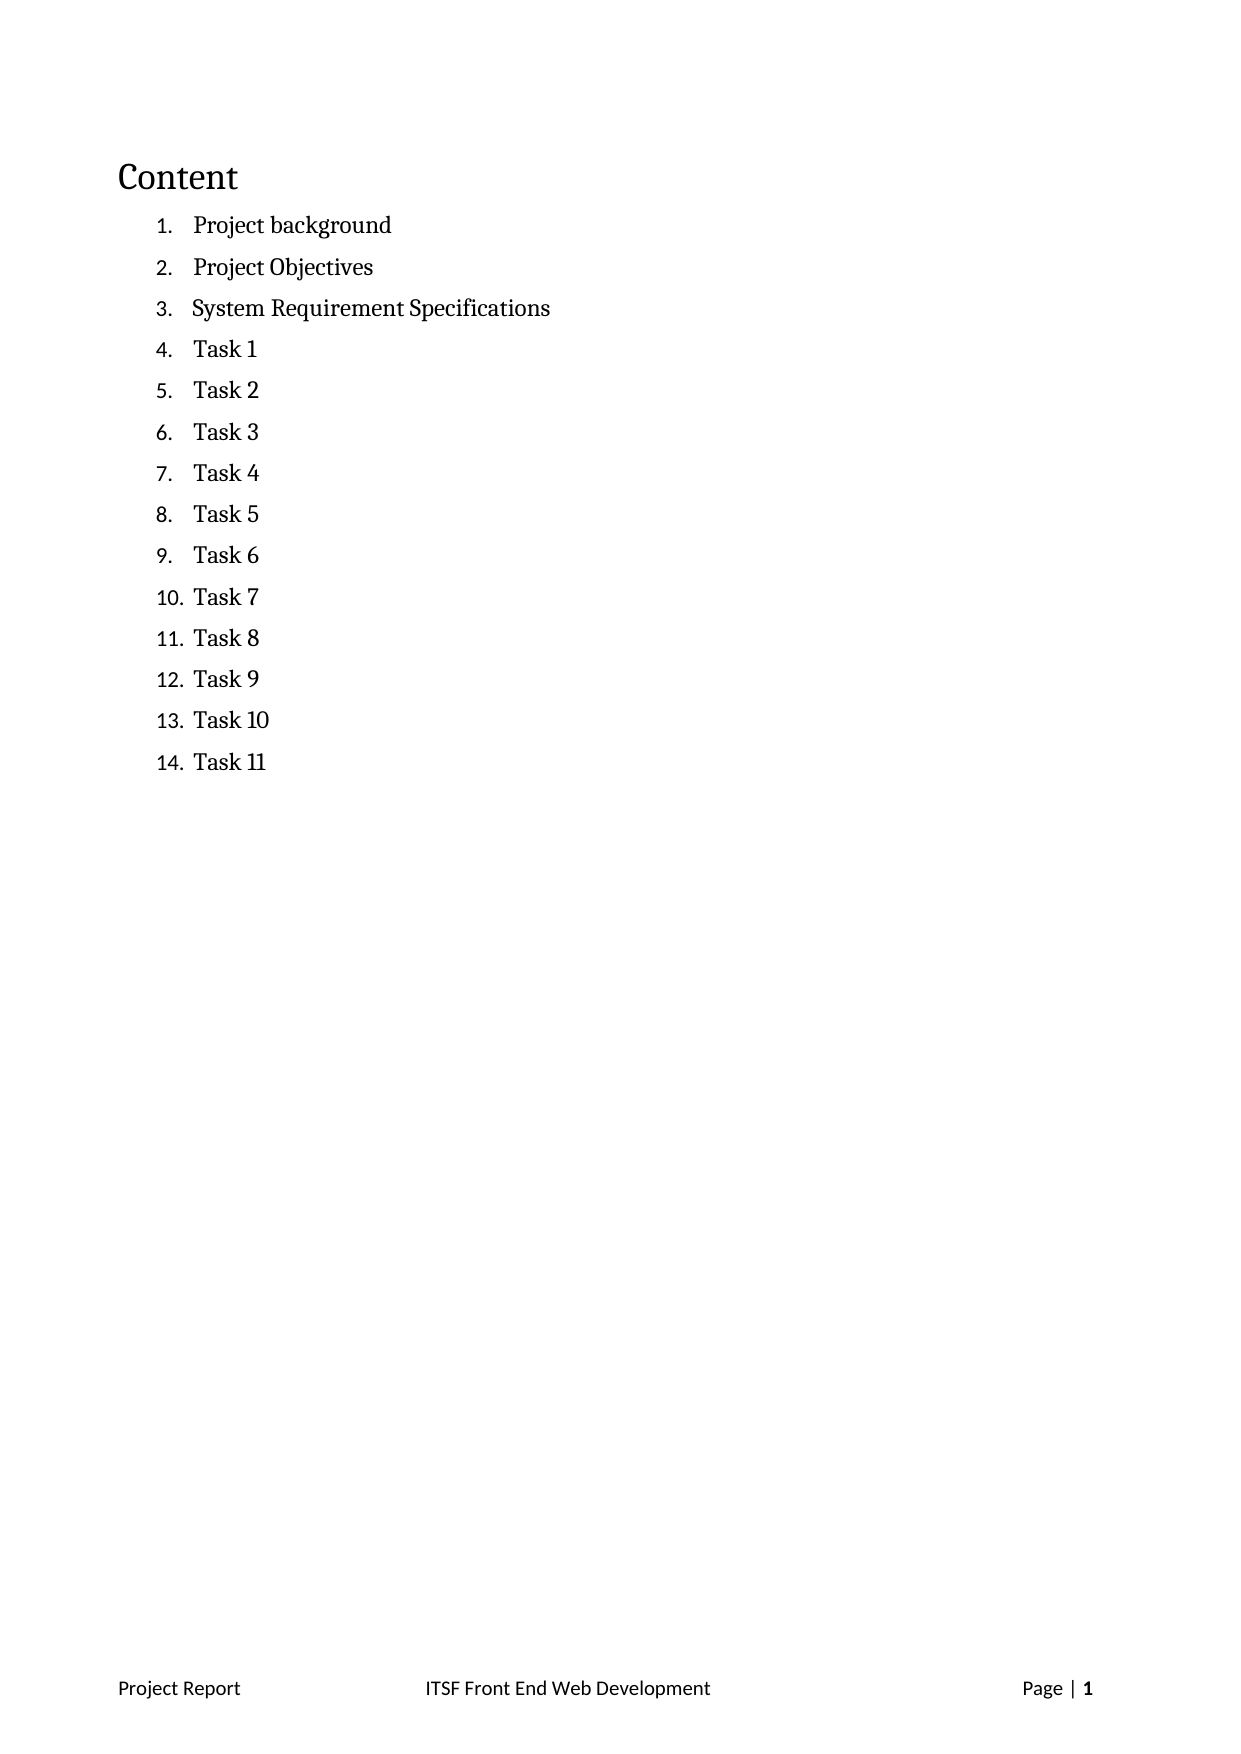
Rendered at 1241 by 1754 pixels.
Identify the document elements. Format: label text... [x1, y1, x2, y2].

text Task 11 [156, 747, 1122, 776]
text Task 3 [156, 417, 1122, 446]
text Content [118, 156, 1122, 199]
text Project Objectives [156, 252, 1122, 281]
text Task 1 [156, 335, 1122, 364]
text Task 9 [156, 665, 1122, 694]
text Task 5 [156, 500, 1122, 529]
text Task 6 [156, 541, 1122, 570]
text Task 8 [156, 624, 1122, 652]
text Project background [156, 211, 1122, 240]
text System Requirement Specifications [155, 294, 1122, 322]
text Task 2 [156, 376, 1122, 405]
text Task 10 [156, 706, 1122, 735]
text Task 4 [156, 459, 1122, 487]
text Task 7 [156, 582, 1122, 611]
